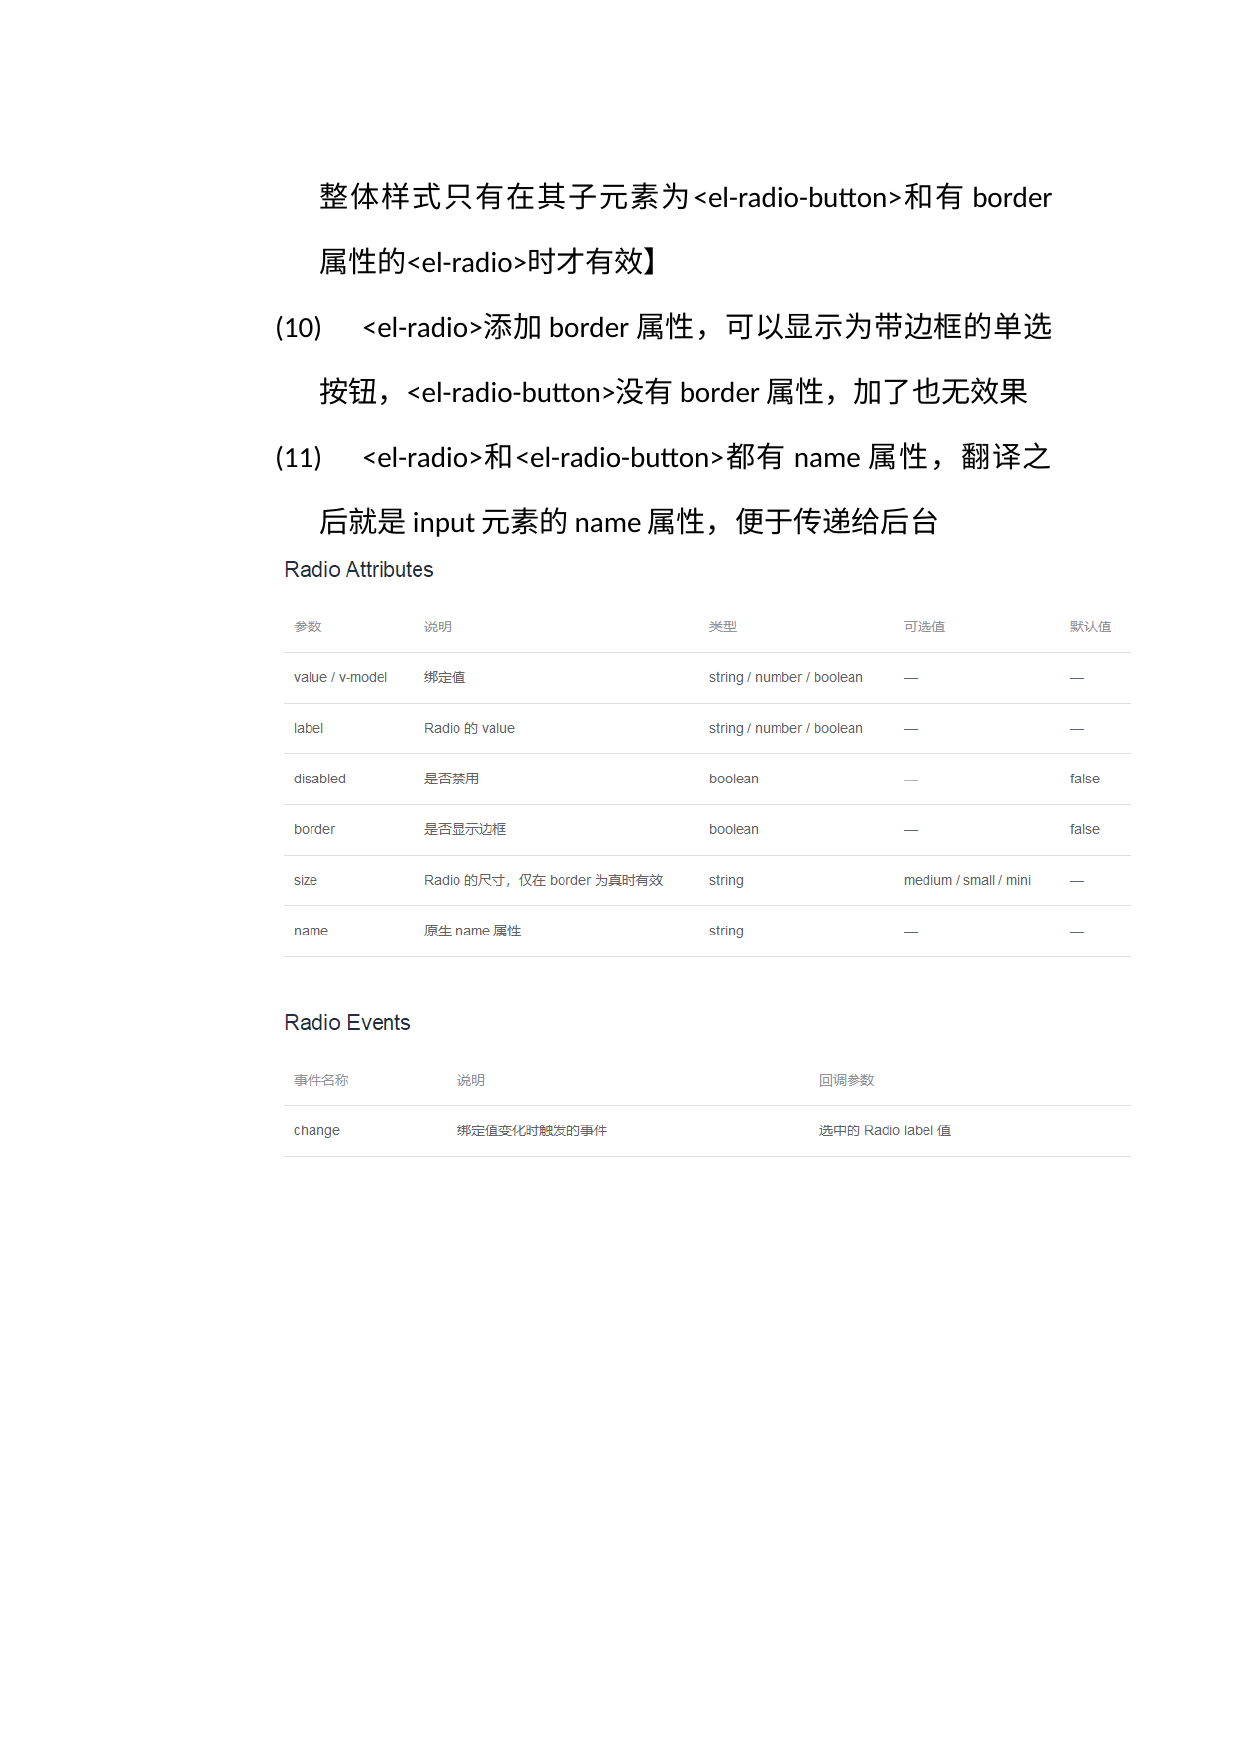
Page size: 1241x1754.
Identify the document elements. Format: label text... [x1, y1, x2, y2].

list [275, 162, 1053, 292]
picture [275, 552, 1140, 1164]
list <el-radio>和<el-radio-button>都有name属性，翻译之后就是input元素的name属性，便于传递给后台 [275, 422, 1053, 552]
list <el-radio>添加border属性，可以显示为带边框的单选按钮，<el-radio-button>没有border属性，加了也无效果 [275, 292, 1053, 422]
